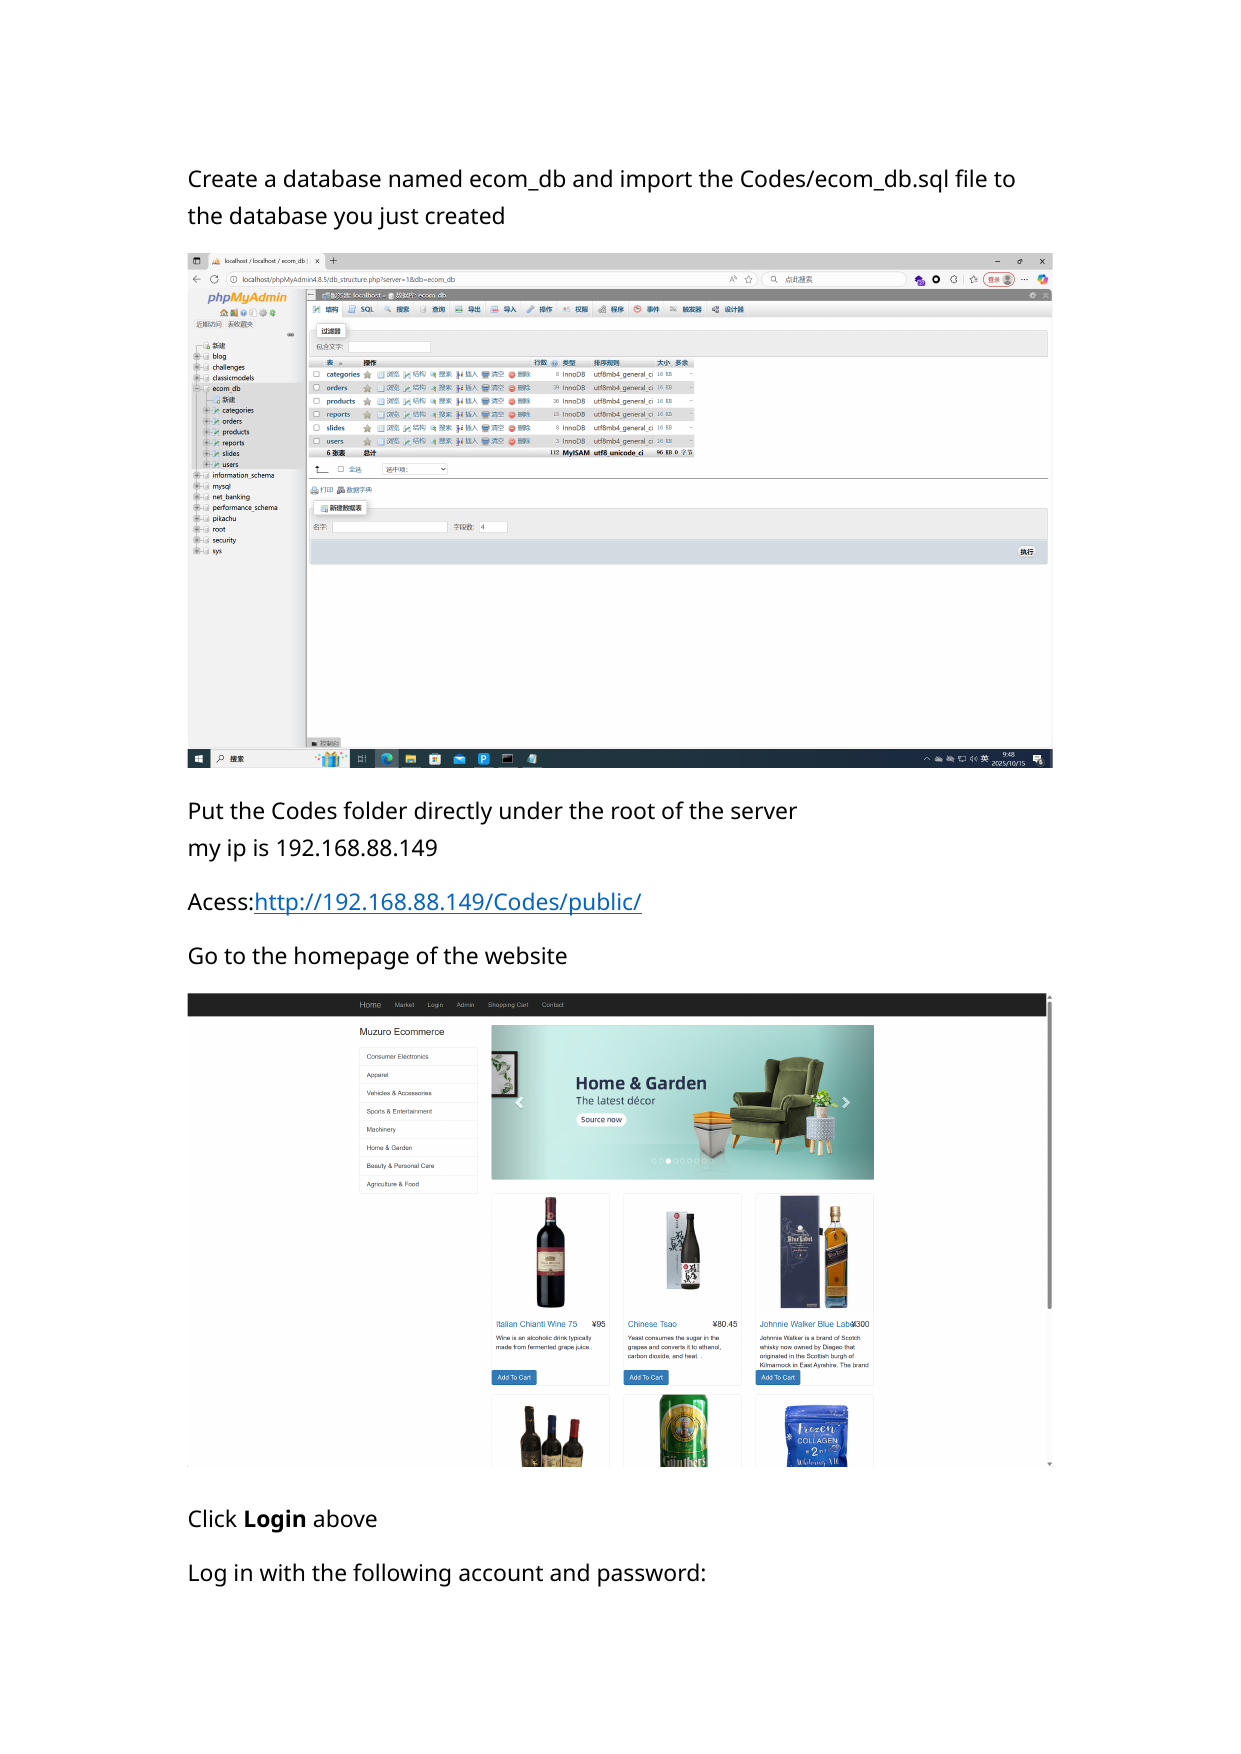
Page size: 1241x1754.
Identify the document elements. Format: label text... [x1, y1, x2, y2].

text Click Login above [187, 1502, 1053, 1535]
picture [187, 253, 1053, 768]
text Log in with the following account and password: [187, 1556, 1053, 1588]
picture [187, 993, 1053, 1467]
text Put the Codes folder directly under the root of the server my ip is 192.168.88.149 [187, 794, 1053, 864]
text Go to the homepage of the website [187, 939, 1053, 972]
text Create a database named ecom_db and import the Codes/ecom_db.sql file to the database you just created [187, 162, 1053, 232]
text Acess:http://192.168.88.149/Codes/public/ [187, 886, 1053, 918]
